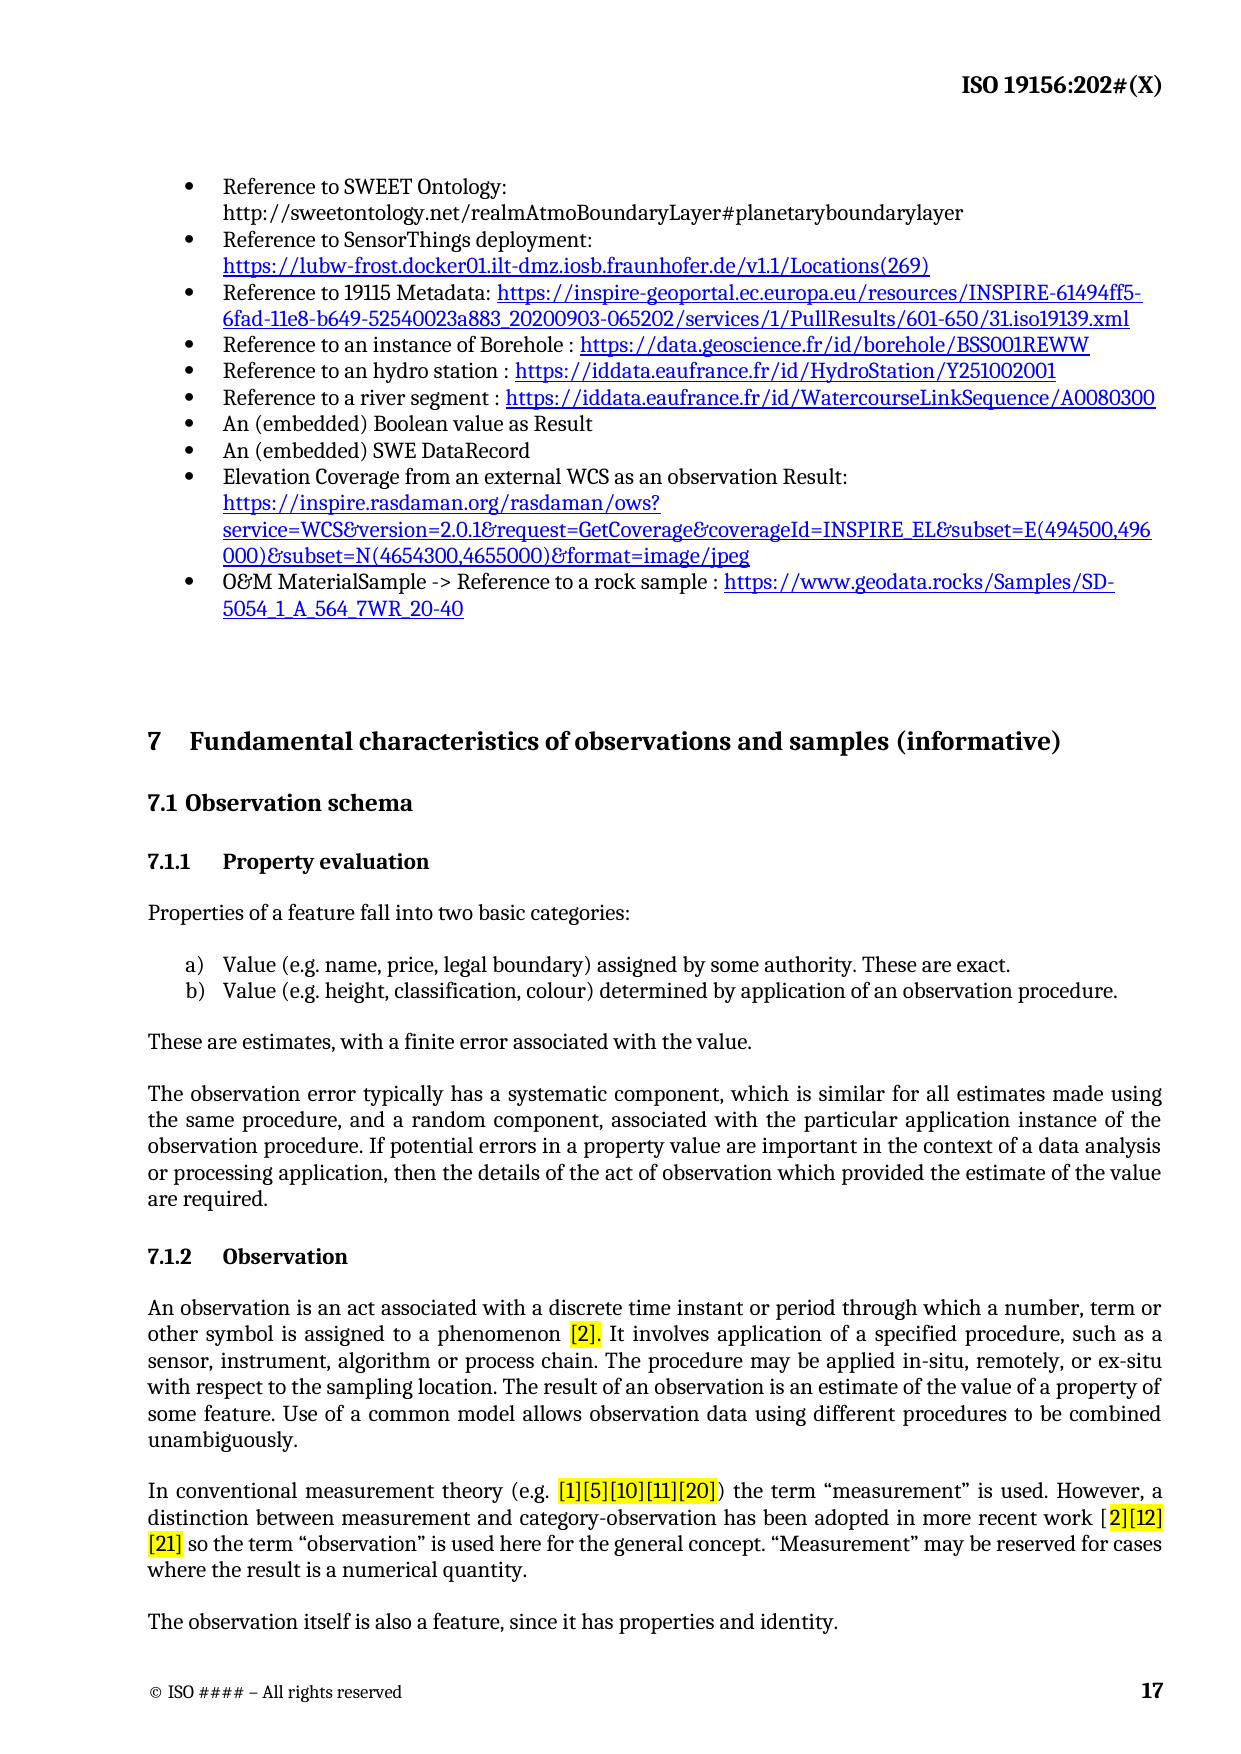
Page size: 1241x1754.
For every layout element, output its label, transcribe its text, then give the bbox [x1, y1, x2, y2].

list An (embedded) Boolean value as Result [185, 411, 1163, 437]
list Value (e.g. name, price, legal boundary) assigned by some authority. These are exact. [185, 951, 1163, 978]
list Reference to a river segment : https://iddata.eaufrance.fr/id/WatercourseLinkSequence/A0080300 [185, 385, 1163, 411]
subtitle Observation [148, 1243, 1163, 1270]
text In conventional measurement theory (e.g. [1][5][10][11][20]) the term “measurement” is used. However, a distinction between measurement and category-observation has been adopted in more recent work [2][12][21] so the term “observation” is used here for the general concept. “Measurement” may be reserved for cases where the result is a numerical quantity. [148, 1478, 1163, 1583]
subtitle Fundamental characteristics of observations and samples (informative) [148, 726, 1163, 757]
text An observation is an act associated with a discrete time instant or period through which a number, term or other symbol is assigned to a phenomenon [2]. It involves application of a specified procedure, such as a sensor, instrument, algorithm or process chain. The procedure may be applied in-situ, remotely, or ex-situ with respect to the sampling location. The result of an observation is an estimate of the value of a property of some feature. Use of a common model allows observation data using different procedures to be combined unambiguously. [148, 1295, 1163, 1453]
list Reference to an hydro station : https://iddata.eaufrance.fr/id/HydroStation/Y251002001 [185, 358, 1163, 385]
text The observation error typically has a systematic component, which is similar for all estimates made using the same procedure, and a random component, associated with the particular application instance of the observation procedure. If potential errors in a property value are important in the context of a data analysis or processing application, then the details of the act of observation which provided the estimate of the value are required. [148, 1081, 1163, 1212]
subtitle Observation schema [148, 789, 1163, 817]
text The observation itself is also a feature, since it has properties and identity. [148, 1608, 1163, 1635]
text Properties of a feature fall into two basic categories: [148, 900, 1163, 926]
list Reference to SWEET Ontology: http://sweetontology.net/realmAtmoBoundaryLayer#planetaryboundarylayer [185, 174, 1163, 227]
list Reference to SensorThings deployment: https://lubw-frost.docker01.ilt-dmz.iosb.fraunhofer.de/v1.1/Locations(269) [185, 227, 1163, 279]
list Reference to 19115 Metadata: https://inspire-geoportal.ec.europa.eu/resources/INSPIRE-61494ff5-6fad-11e8-b649-52540023a883_20200903-065202/services/1/PullResults/601-650/31.iso19139.xml [185, 279, 1163, 332]
list An (embedded) SWE DataRecord [185, 437, 1163, 464]
list O&M MaterialSample -> Reference to a rock sample : https://www.geodata.rocks/Samples/SD-5054_1_A_564_7WR_20-40 [185, 569, 1163, 622]
list Elevation Coverage from an external WCS as an observation Result: https://inspire.rasdaman.org/rasdaman/ows?service=WCS&version=2.0.1&request=GetCoverage&coverageId=INSPIRE_EL&subset=E(494500,496000)&subset=N(4654300,4655000)&format=image/jpeg [185, 464, 1163, 569]
list Reference to an instance of Borehole : https://data.geoscience.fr/id/borehole/BSS001REWW [185, 332, 1163, 358]
text These are estimates, with a finite error associated with the value. [148, 1029, 1163, 1056]
subtitle Property evaluation [148, 849, 1163, 875]
list Value (e.g. height, classification, colour) determined by application of an observation procedure. [185, 978, 1163, 1004]
